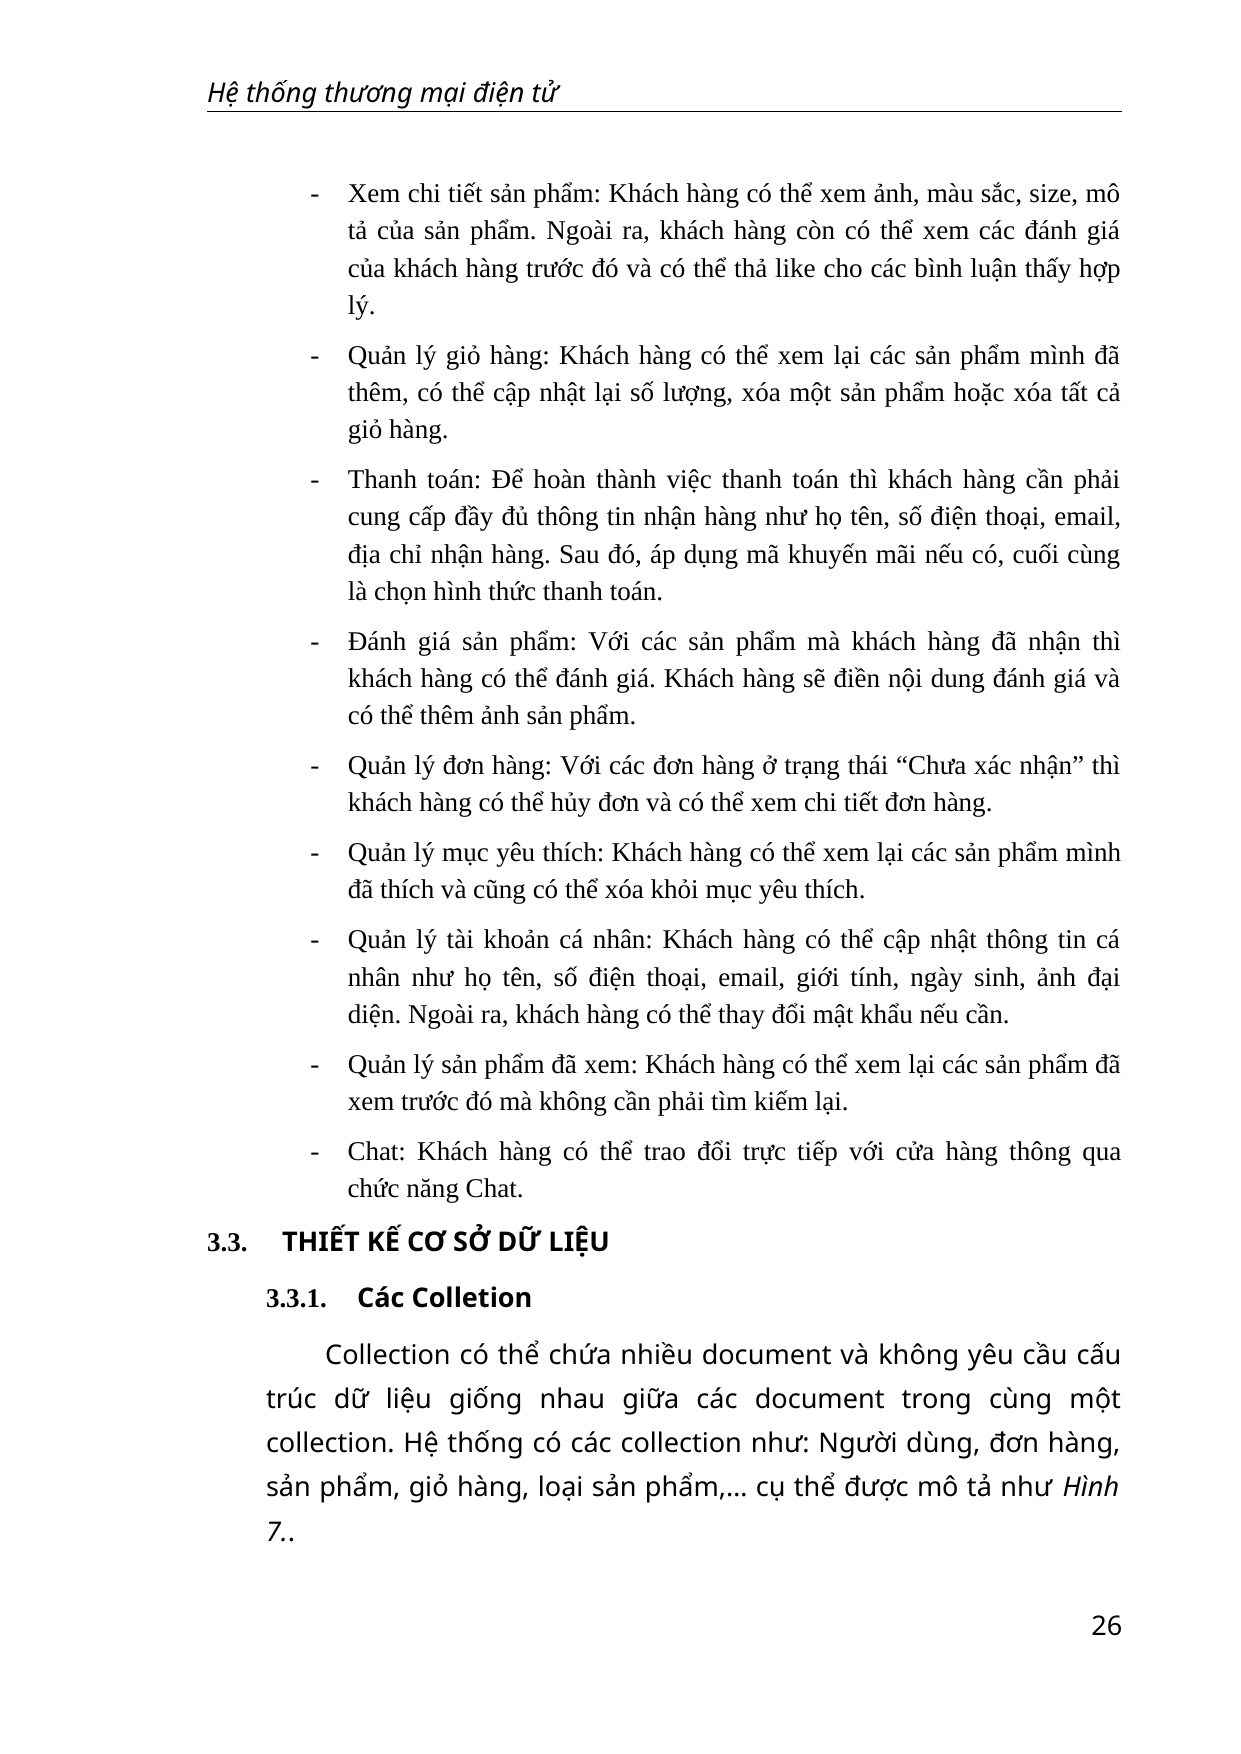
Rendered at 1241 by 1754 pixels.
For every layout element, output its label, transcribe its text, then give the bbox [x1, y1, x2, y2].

list Quản lý giỏ hàng: Khách hàng có thể xem lại các sản phẩm mình đã thêm, có thể cập nhật lại số lượng, xóa một sản phẩm hoặc xóa tất cả giỏ hàng. [310, 339, 1122, 444]
list Các Colletion [266, 1279, 1122, 1316]
list Quản lý mục yêu thích: Khách hàng có thể xem lại các sản phẩm mình đã thích và cũng có thể xóa khỏi mục yêu thích. [310, 836, 1122, 905]
list Quản lý đơn hàng: Với các đơn hàng ở trạng thái “Chưa xác nhận” thì khách hàng có thể hủy đơn và có thể xem chi tiết đơn hàng. [310, 749, 1122, 818]
list Đánh giá sản phẩm: Với các sản phẩm mà khách hàng đã nhận thì khách hàng có thể đánh giá. Khách hàng sẽ điền nội dung đánh giá và có thể thêm ảnh sản phẩm. [310, 625, 1122, 731]
list Thanh toán: Để hoàn thành việc thanh toán thì khách hàng cần phải cung cấp đầy đủ thông tin nhận hàng như họ tên, số điện thoại, email, địa chỉ nhận hàng. Sau đó, áp dụng mã khuyến mãi nếu có, cuối cùng là chọn hình thức thanh toán. [310, 463, 1122, 606]
list Xem chi tiết sản phẩm: Khách hàng có thể xem ảnh, màu sắc, size, mô tả của sản phẩm. Ngoài ra, khách hàng còn có thể xem các đánh giá của khách hàng trước đó và có thể thả like cho các bình luận thấy hợp lý. [310, 177, 1122, 320]
list Chat: Khách hàng có thể trao đổi trực tiếp với cửa hàng thông qua chức năng Chat. [310, 1135, 1122, 1203]
list Quản lý tài khoản cá nhân: Khách hàng có thể cập nhật thông tin cá nhân như họ tên, số điện thoại, email, giới tính, ngày sinh, ảnh đại diện. Ngoài ra, khách hàng có thể thay đổi mật khẩu nếu cần. [310, 923, 1122, 1029]
list THIẾT KẾ CƠ SỞ DỮ LIỆU [207, 1222, 1122, 1259]
list Quản lý sản phẩm đã xem: Khách hàng có thể xem lại các sản phẩm đã xem trước đó mà không cần phải tìm kiếm lại. [310, 1048, 1122, 1116]
list Collection có thể chứa nhiều document và không yêu cầu cấu trúc dữ liệu giống nhau giữa các document trong cùng một collection. Hệ thống có các collection như: Người dùng, đơn hàng, sản phẩm, giỏ hàng, loại sản phẩm,… cụ thể được mô tả như Hình 7.. [266, 1335, 1122, 1549]
